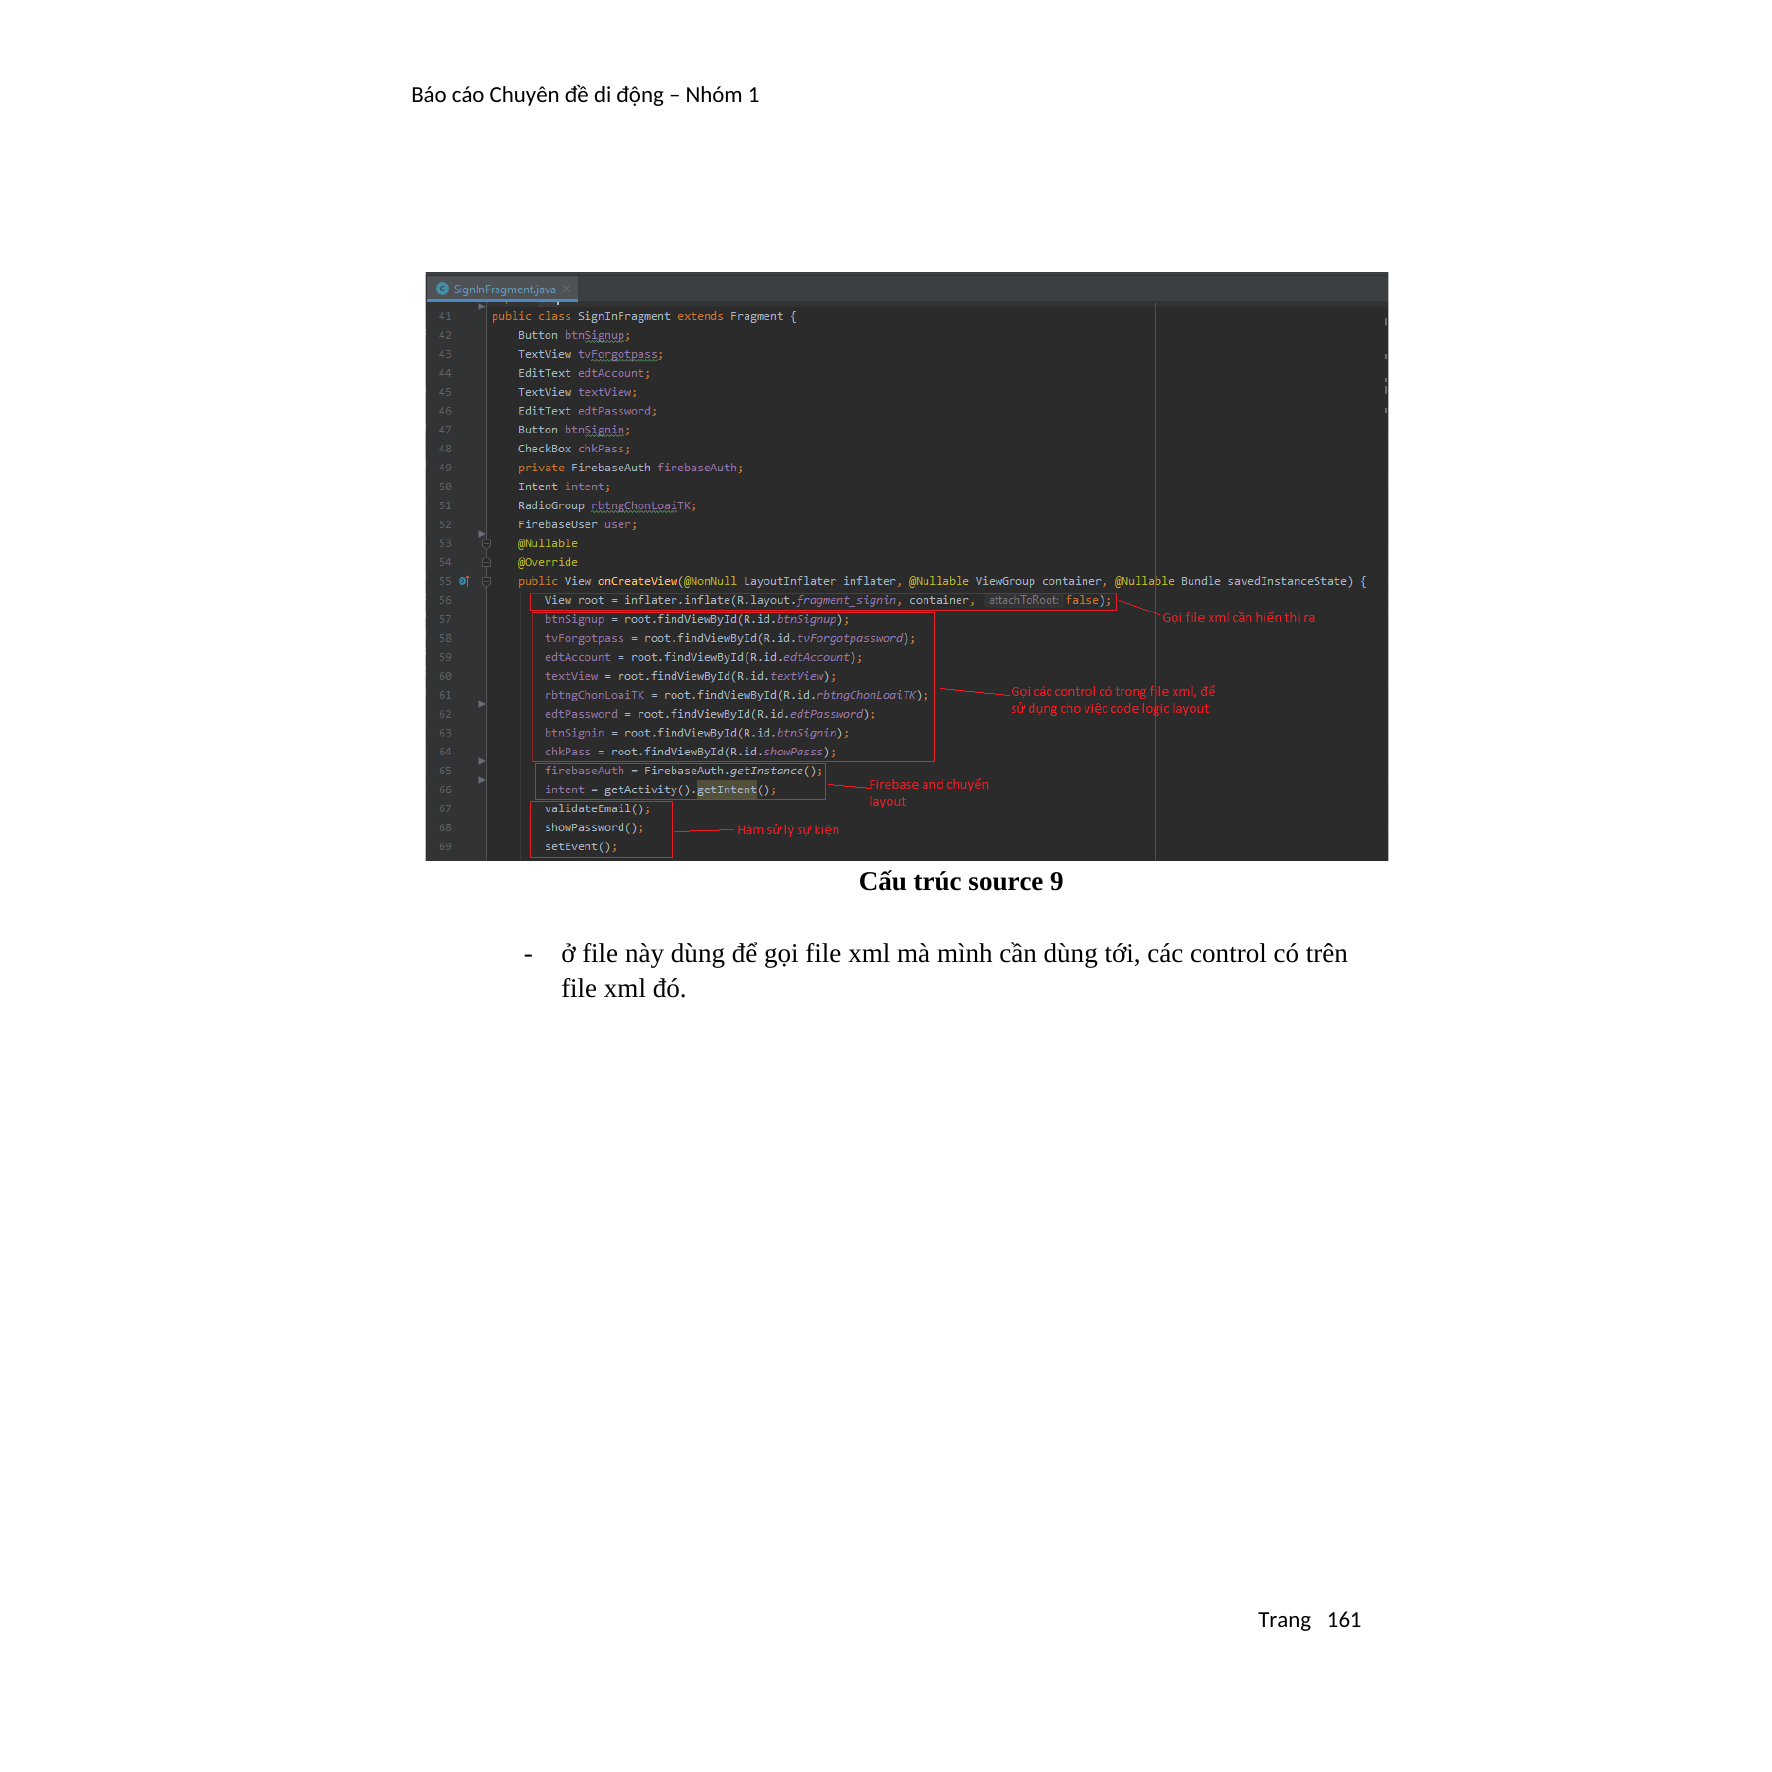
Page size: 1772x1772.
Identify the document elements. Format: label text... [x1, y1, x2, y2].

list ở file này dùng để gọi file xml mà mình cần dùng tới, các control có trên file xml đó. [523, 937, 1361, 1003]
picture [425, 272, 1389, 861]
list Cấu trúc source 9 [561, 861, 1361, 896]
